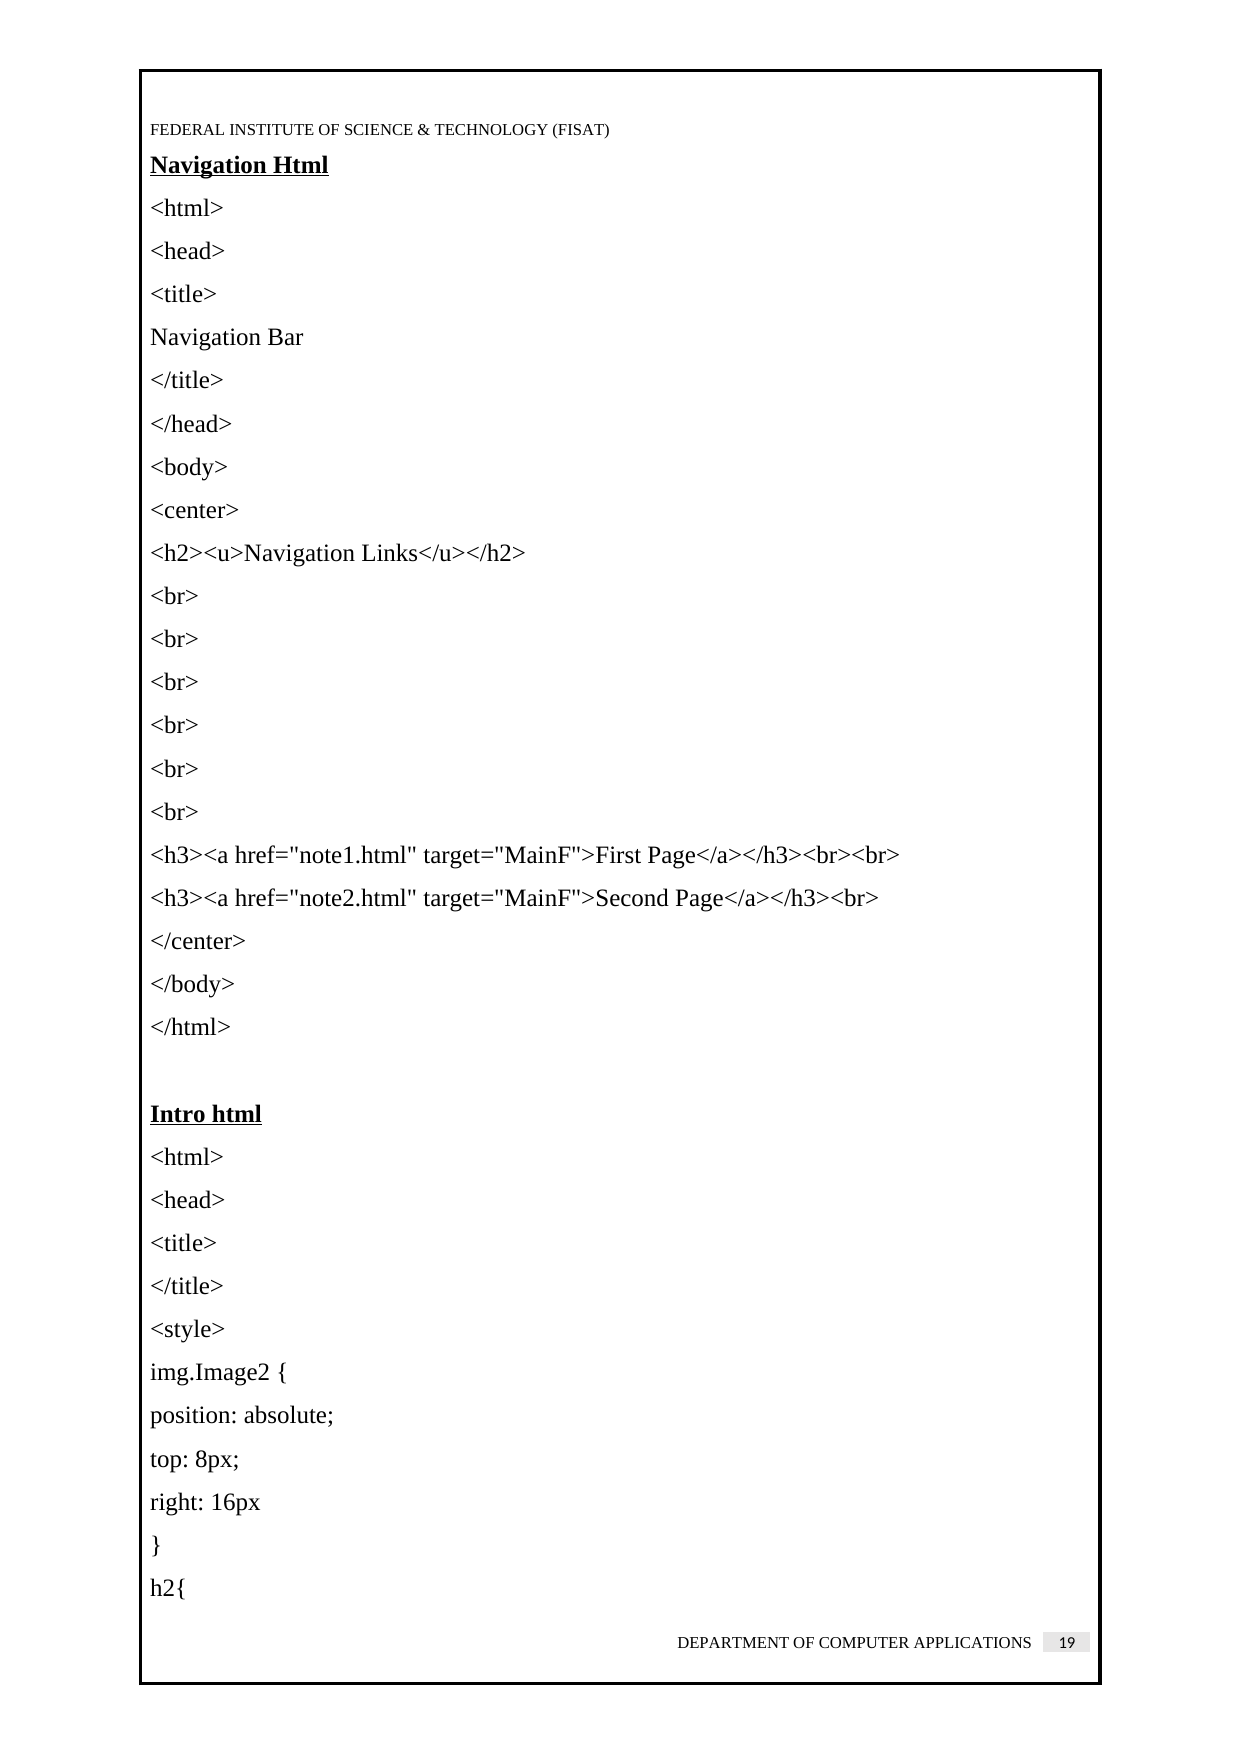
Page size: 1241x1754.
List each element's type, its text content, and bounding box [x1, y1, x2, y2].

text </head> [150, 409, 1090, 437]
text </title> [150, 1271, 1090, 1300]
text Navigation Html [150, 150, 1090, 179]
text Navigation Bar [150, 322, 1090, 351]
text <br> [150, 624, 1090, 653]
text <br> [150, 581, 1090, 610]
text <title> [150, 1228, 1090, 1257]
text right: 16px [150, 1487, 1090, 1516]
text <html> [150, 193, 1090, 222]
text <br> [150, 711, 1090, 739]
text top: 8px; [150, 1444, 1090, 1472]
text <h2><u>Navigation Links</u></h2> [150, 538, 1090, 567]
text img.Image2 { [150, 1357, 1090, 1386]
text </center> [150, 926, 1090, 955]
text </title> [150, 366, 1090, 394]
text <center> [150, 495, 1090, 524]
text <head> [150, 1185, 1090, 1214]
text <style> [150, 1314, 1090, 1343]
text <h3><a href="note2.html" target="MainF">Second Page</a></h3><br> [150, 883, 1090, 912]
text </html> [150, 1012, 1090, 1041]
text <br> [150, 797, 1090, 826]
text </body> [150, 969, 1090, 998]
text <html> [150, 1142, 1090, 1171]
text h2{ [150, 1573, 1090, 1602]
text <br> [150, 667, 1090, 696]
text Intro html [150, 1099, 1090, 1127]
text <head> [150, 236, 1090, 265]
text <body> [150, 452, 1090, 481]
text } [150, 1530, 1090, 1559]
text <br> [150, 754, 1090, 782]
text <title> [150, 279, 1090, 308]
text position: absolute; [150, 1401, 1090, 1429]
text <h3><a href="note1.html" target="MainF">First Page</a></h3><br><br> [150, 840, 1090, 869]
